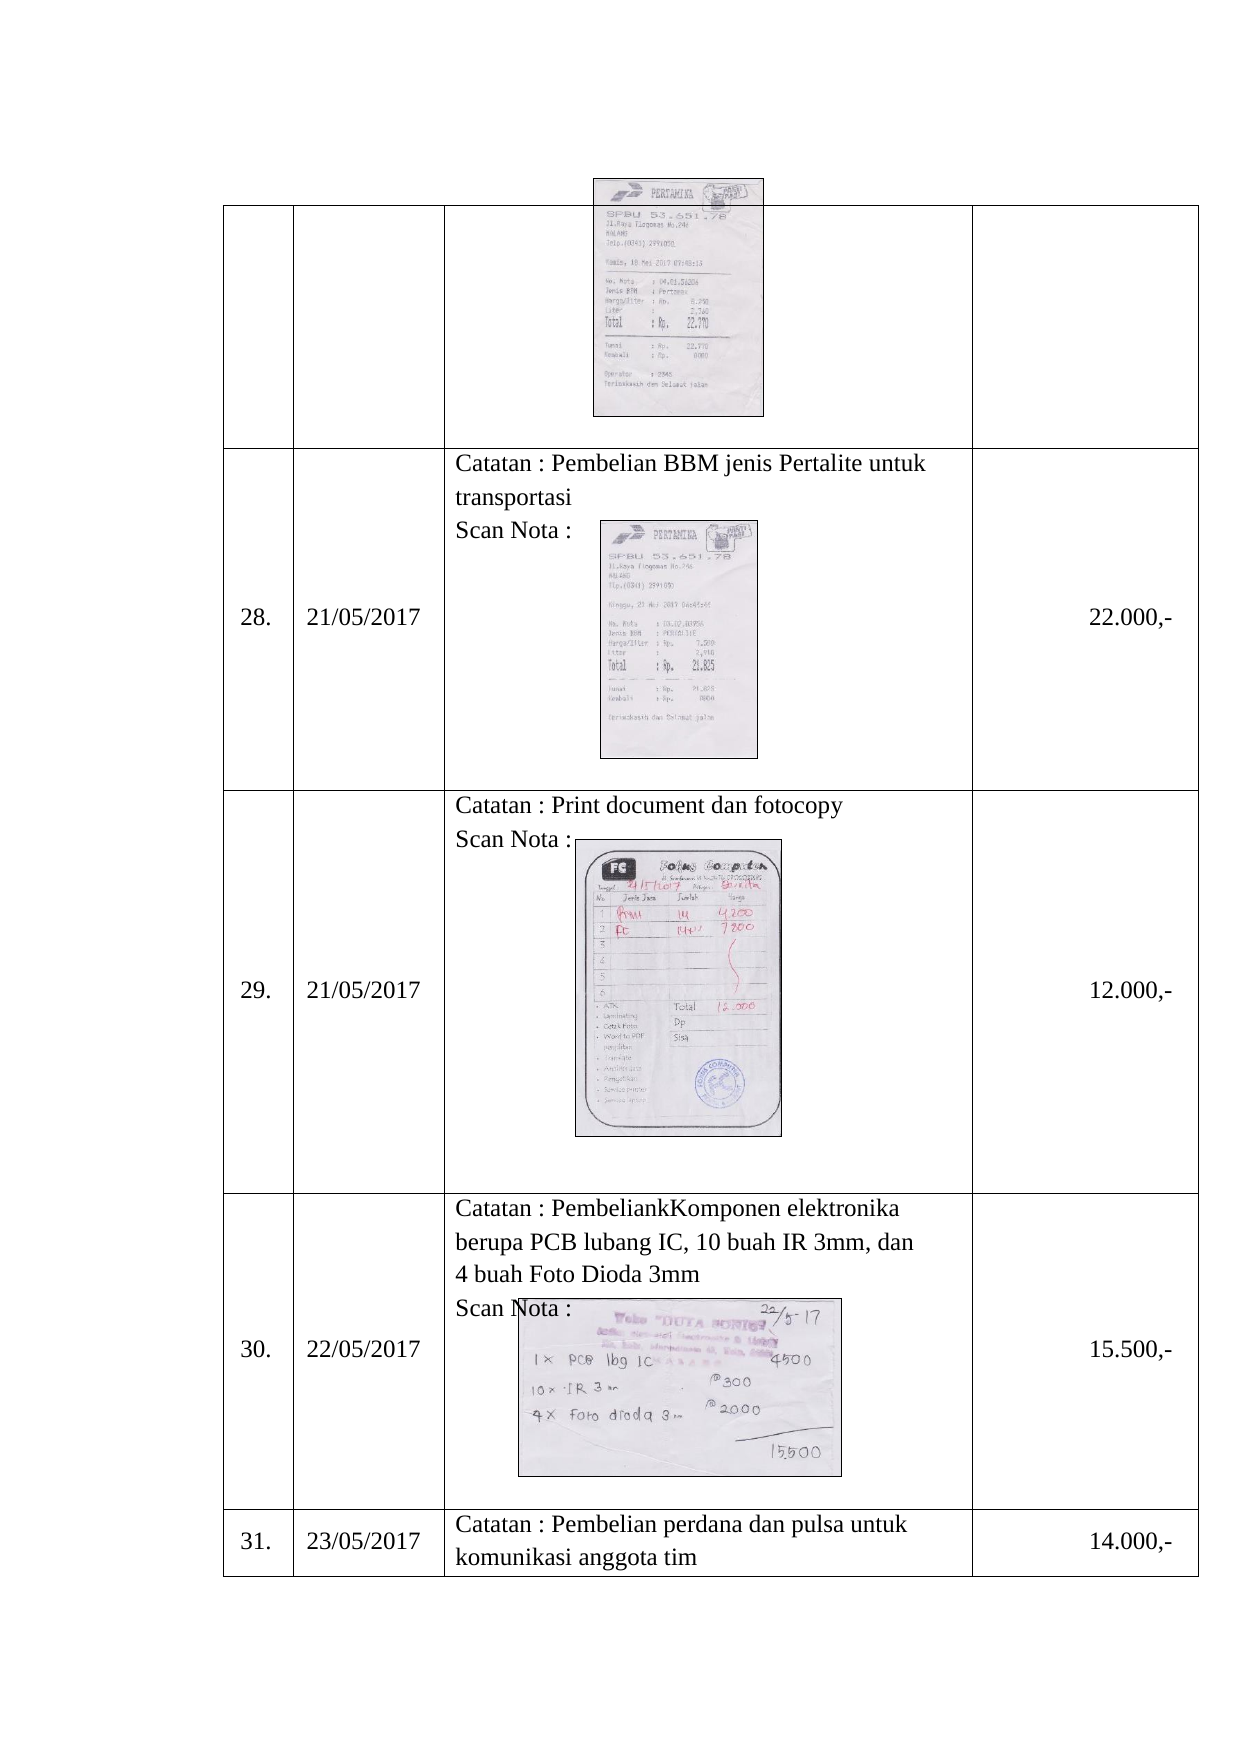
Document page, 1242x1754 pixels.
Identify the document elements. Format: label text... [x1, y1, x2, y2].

table_cell Catatan : Pembelian BBM jenis Pertalite untuk transportasi Scan Nota : [445, 449, 972, 790]
table_cell 29. [224, 791, 293, 1193]
table_cell 15.500,- [973, 1194, 1198, 1508]
table_cell 21/05/2017 [294, 449, 444, 790]
table_cell 12.000,- [973, 791, 1198, 1193]
table_cell Catatan : Print document dan fotocopy Scan Nota : [445, 791, 972, 1193]
table_cell 22/05/2017 [294, 1194, 444, 1508]
table_cell 22.000,- [973, 449, 1198, 790]
table_cell Catatan : Pembelian perdana dan pulsa untuk komunikasi anggota tim [445, 1510, 972, 1576]
table_cell Catatan : PembeliankKomponen elektronika berupa PCB lubang IC, 10 buah IR 3mm, dan 4 buah Foto Dioda 3mm Scan Nota : [445, 1194, 972, 1508]
picture [594, 179, 763, 205]
table_cell 31. [224, 1510, 293, 1576]
table_cell 21/05/2017 [294, 791, 444, 1193]
table_header [294, 206, 444, 448]
table_cell 28. [224, 449, 293, 790]
table_cell 30. [224, 1194, 293, 1508]
table_header [445, 206, 972, 448]
table_header [224, 206, 293, 448]
table_cell 23/05/2017 [294, 1510, 444, 1576]
table_header [973, 206, 1198, 448]
table_cell 14.000,- [973, 1510, 1198, 1576]
